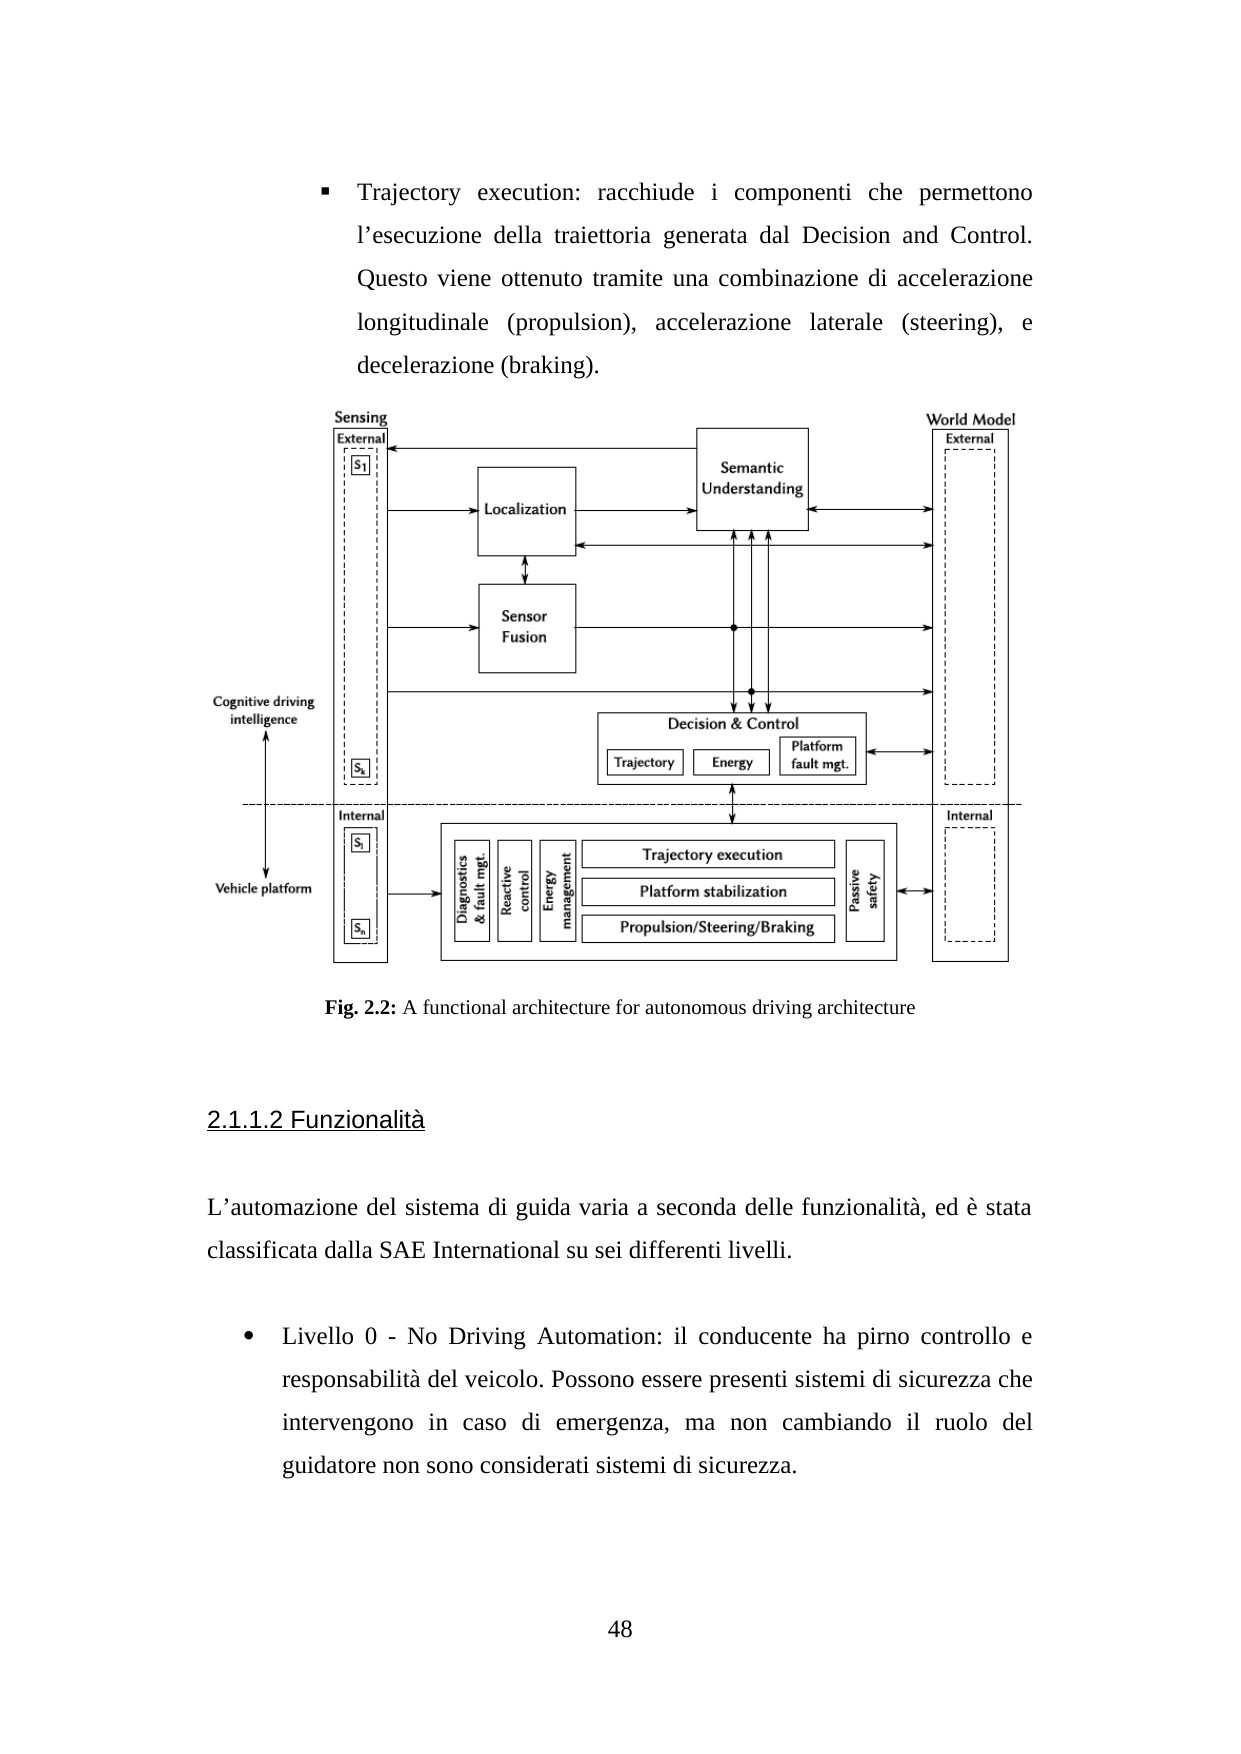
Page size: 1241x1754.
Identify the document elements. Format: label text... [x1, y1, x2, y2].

list Livello 0 - No Driving Automation: il conducente ha pirno controllo e responsabilità del veicolo. Possono essere presenti sistemi di sicurezza che intervengono in caso di emergenza, ma non cambiando il ruolo del guidatore non sono considerati sistemi di sicurezza. [244, 1321, 1033, 1479]
text L’automazione del sistema di guida varia a seconda delle funzionalità, ed è stata classificata dalla SAE International su sei differenti livelli. [207, 1192, 1033, 1263]
text Fig. 2.2: A functional architecture for autonomous driving architecture [207, 995, 1033, 1019]
picture [206, 392, 1032, 981]
list Trajectory execution: racchiude i componenti che permettono l’esecuzione della traiettoria generata dal Decision and Control. Questo viene ottenuto tramite una combinazione di accelerazione longitudinale (propulsion), accelerazione laterale (steering), e decelerazione (braking). [319, 177, 1033, 378]
text 2.1.1.2 Funzionalità [207, 1105, 1033, 1134]
